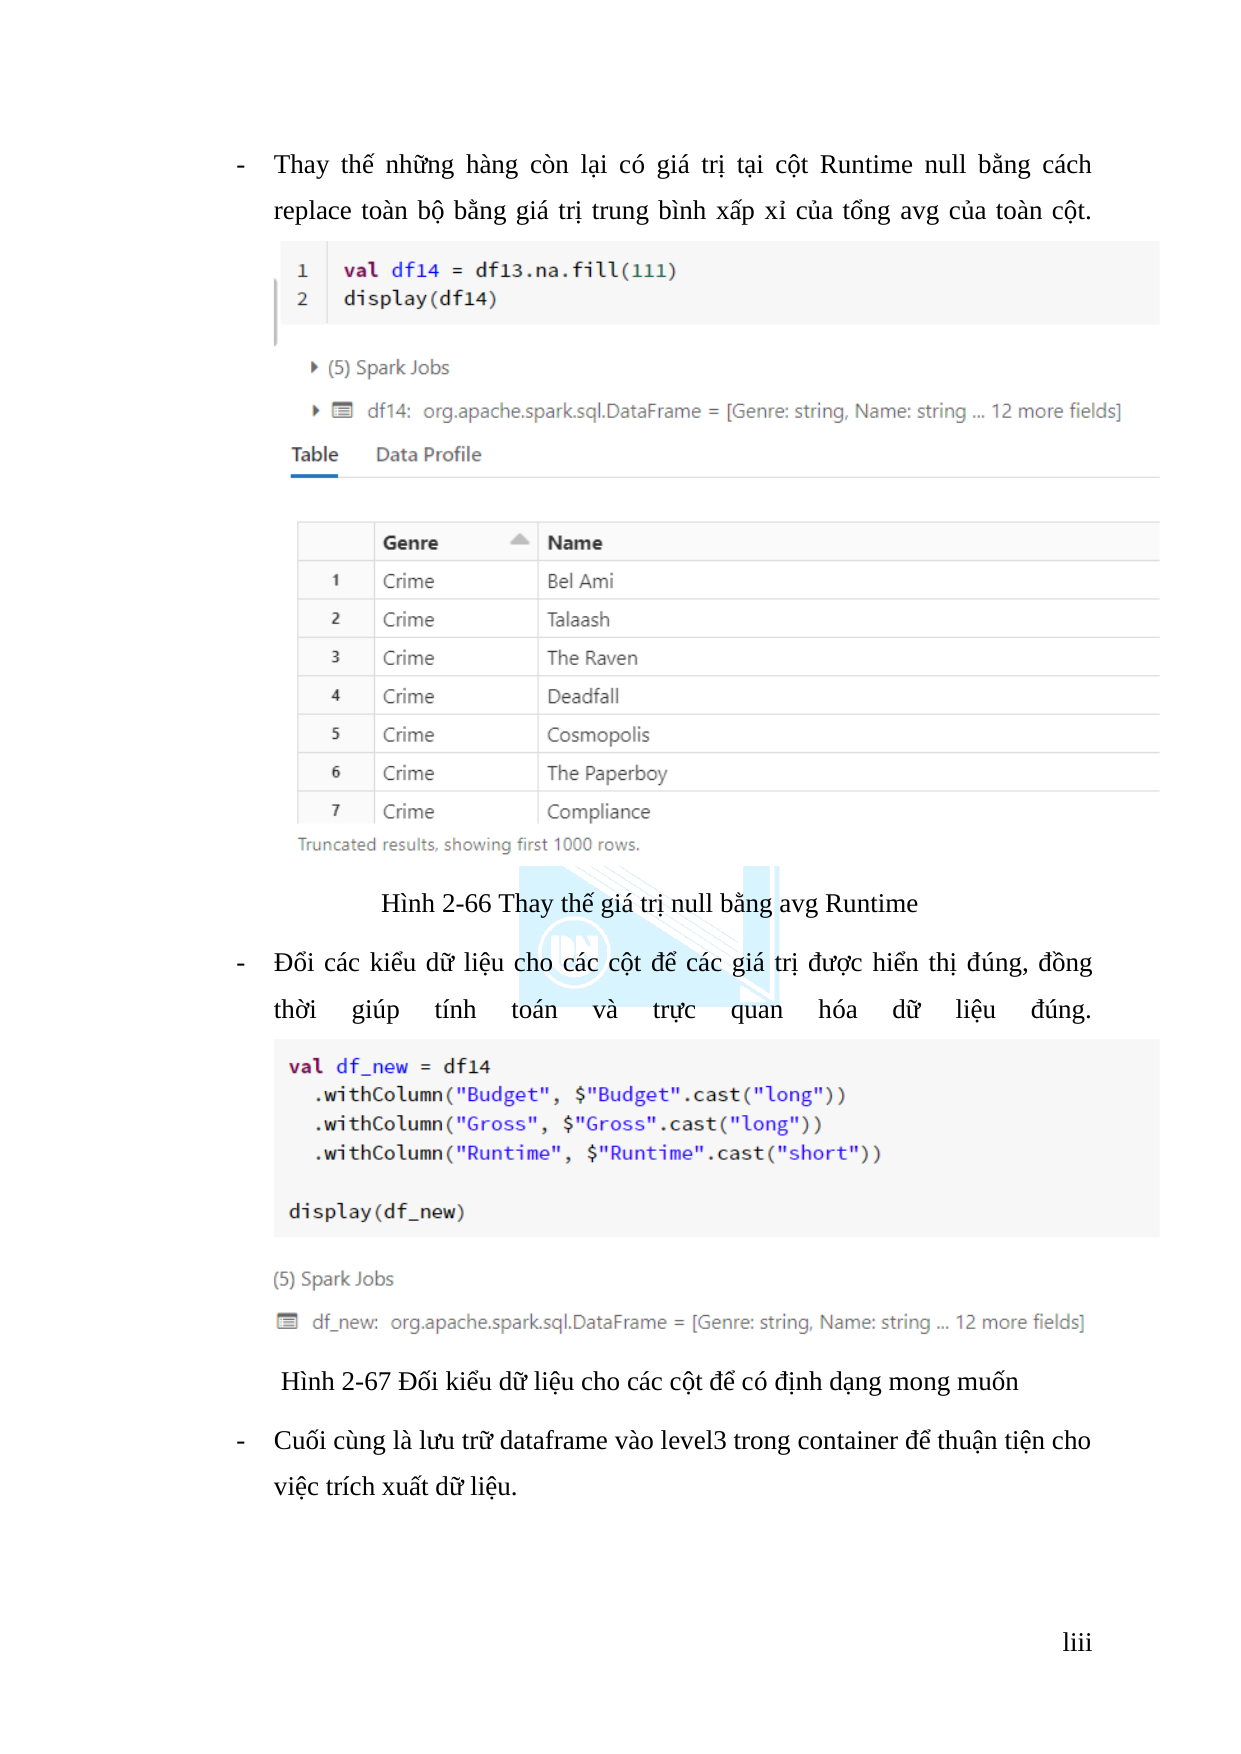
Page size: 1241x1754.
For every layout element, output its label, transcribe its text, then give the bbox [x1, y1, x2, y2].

text Cuối cùng là lưu trữ dataframe vào level3 trong container để thuận tiện cho việc trích xuất dữ liệu. [236, 1424, 1092, 1502]
picture [273, 1039, 1160, 1343]
picture [273, 241, 1160, 866]
